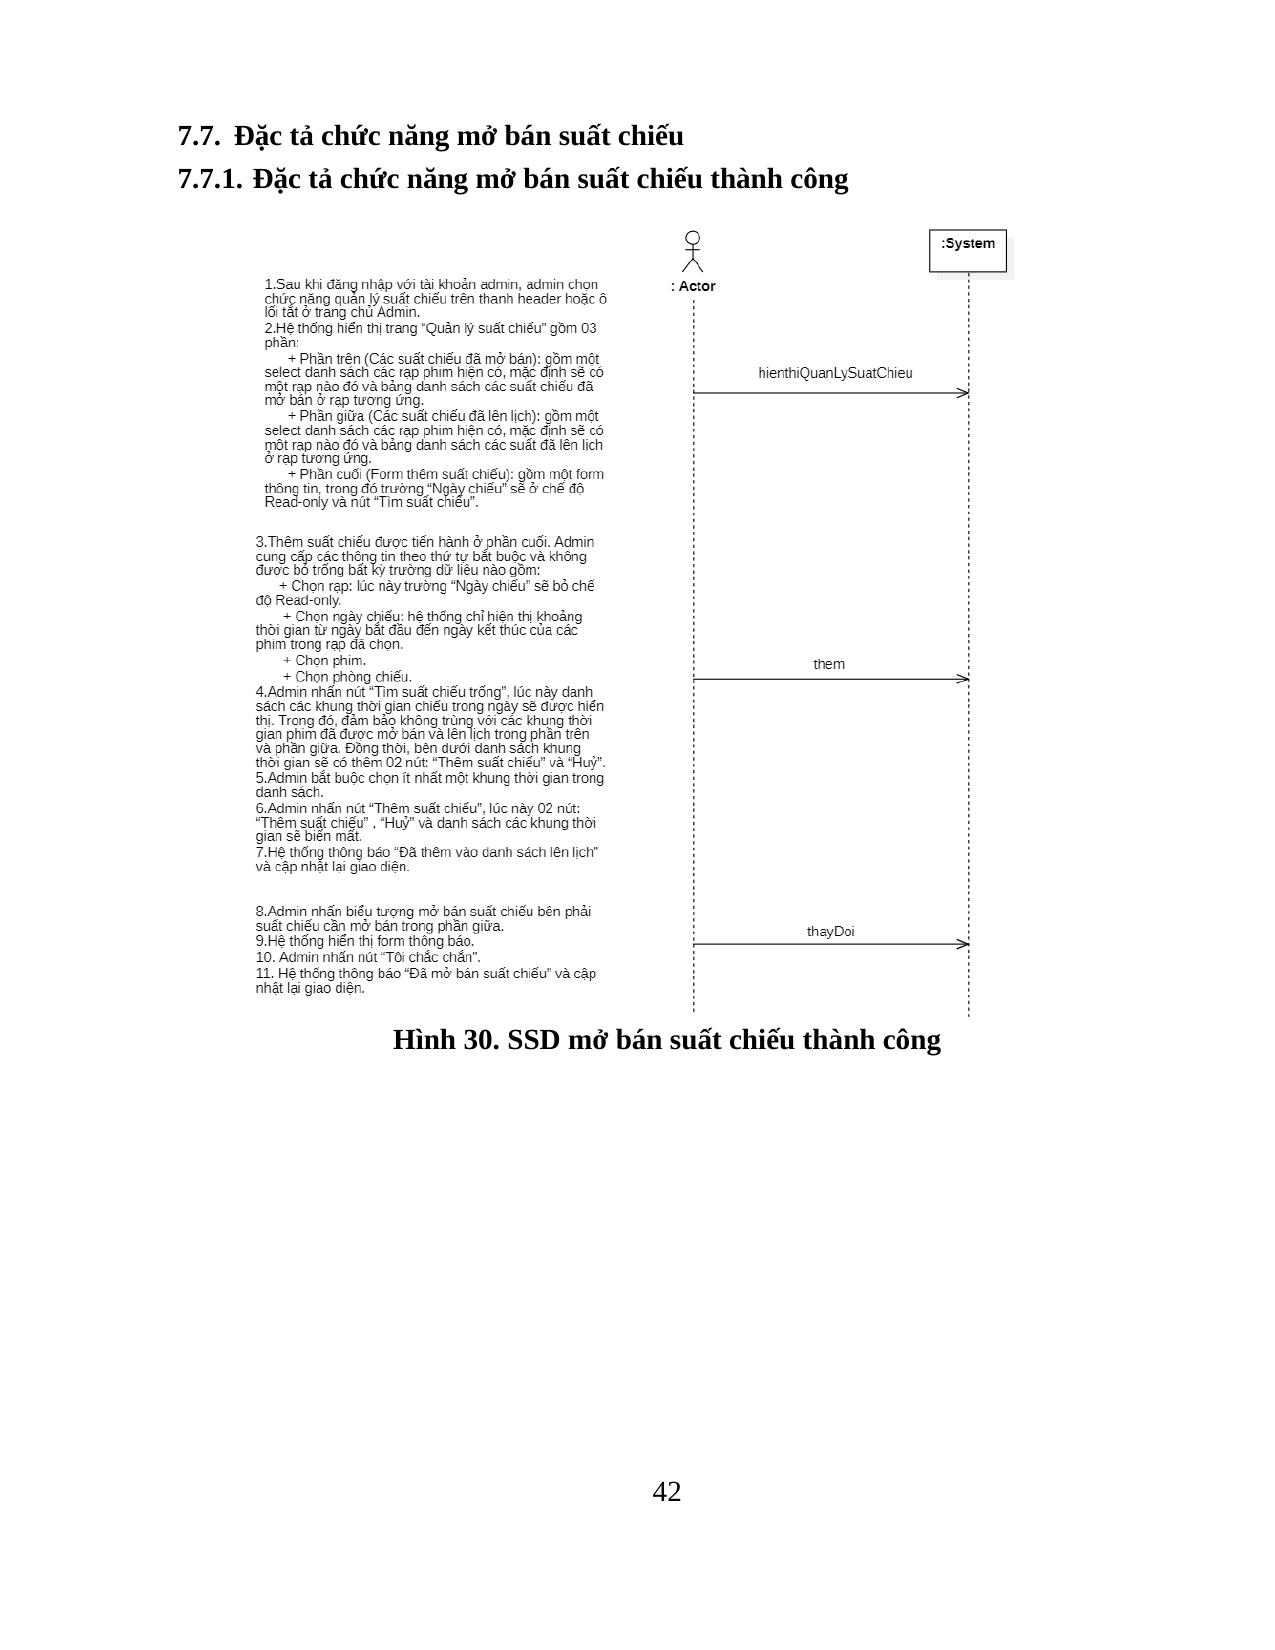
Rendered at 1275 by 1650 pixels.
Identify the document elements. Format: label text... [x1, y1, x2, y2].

subtitle Đặc tả chức năng mở bán suất chiếu [177, 118, 1157, 152]
subtitle Đặc tả chức năng mở bán suất chiếu thành công [177, 161, 1157, 194]
picture [234, 199, 1100, 1017]
text Hình 30. SSD mở bán suất chiếu thành công [177, 1022, 1157, 1055]
